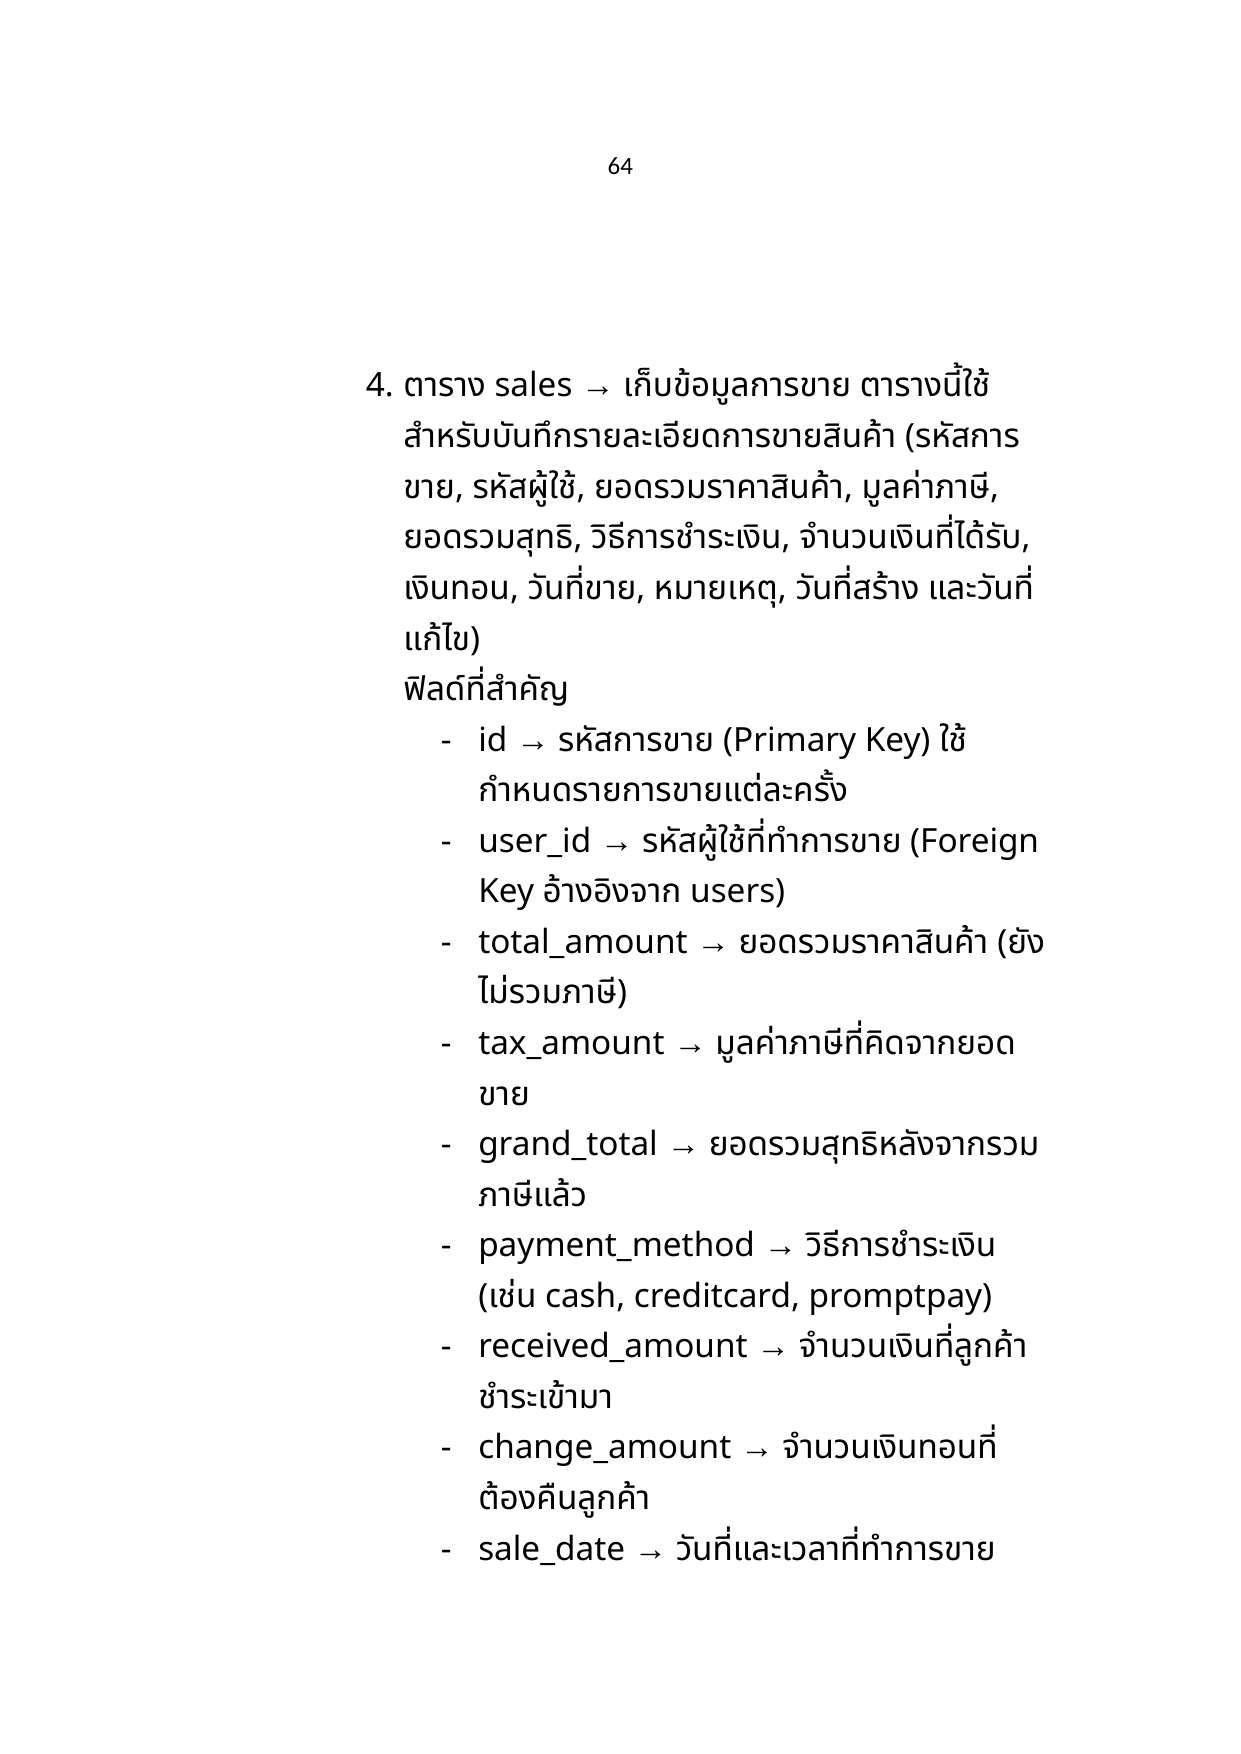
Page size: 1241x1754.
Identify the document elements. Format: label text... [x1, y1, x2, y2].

list received_amount → จำนวนเงินที่ลูกค้าชำระเข้ามา [441, 1322, 1053, 1423]
list grand_total → ยอดรวมสุทธิหลังจากรวมภาษีแล้ว [441, 1120, 1053, 1221]
list tax_amount → มูลค่าภาษีที่คิดจากยอดขาย [441, 1019, 1053, 1120]
list user_id → รหัสผู้ใช้ที่ทำการขาย (Foreign Key อ้างอิงจาก users) [441, 816, 1053, 918]
list ฟิลด์ที่สำคัญ [403, 665, 1053, 715]
list change_amount → จำนวนเงินทอนที่ต้องคืนลูกค้า [441, 1423, 1053, 1524]
list ตาราง sales → เก็บข้อมูลการขาย ตารางนี้ใช้สำหรับบันทึกรายละเอียดการขายสินค้า (รหัสการขาย, รหัสผู้ใช้, ยอดรวมราคาสินค้า, มูลค่าภาษี, ยอดรวมสุทธิ, วิธีการชำระเงิน, จำนวนเงินที่ได้รับ, เงินทอน, วันที่ขาย, หมายเหตุ, วันที่สร้าง และวันที่แก้ไข) [366, 361, 1053, 665]
list id → รหัสการขาย (Primary Key) ใช้กำหนดรายการขายแต่ละครั้ง [441, 715, 1053, 816]
list sale_date → วันที่และเวลาที่ทำการขาย [441, 1524, 1053, 1575]
list total_amount → ยอดรวมราคาสินค้า (ยังไม่รวมภาษี) [441, 918, 1053, 1019]
list payment_method → วิธีการชำระเงิน (เช่น cash, creditcard, promptpay) [441, 1221, 1053, 1322]
